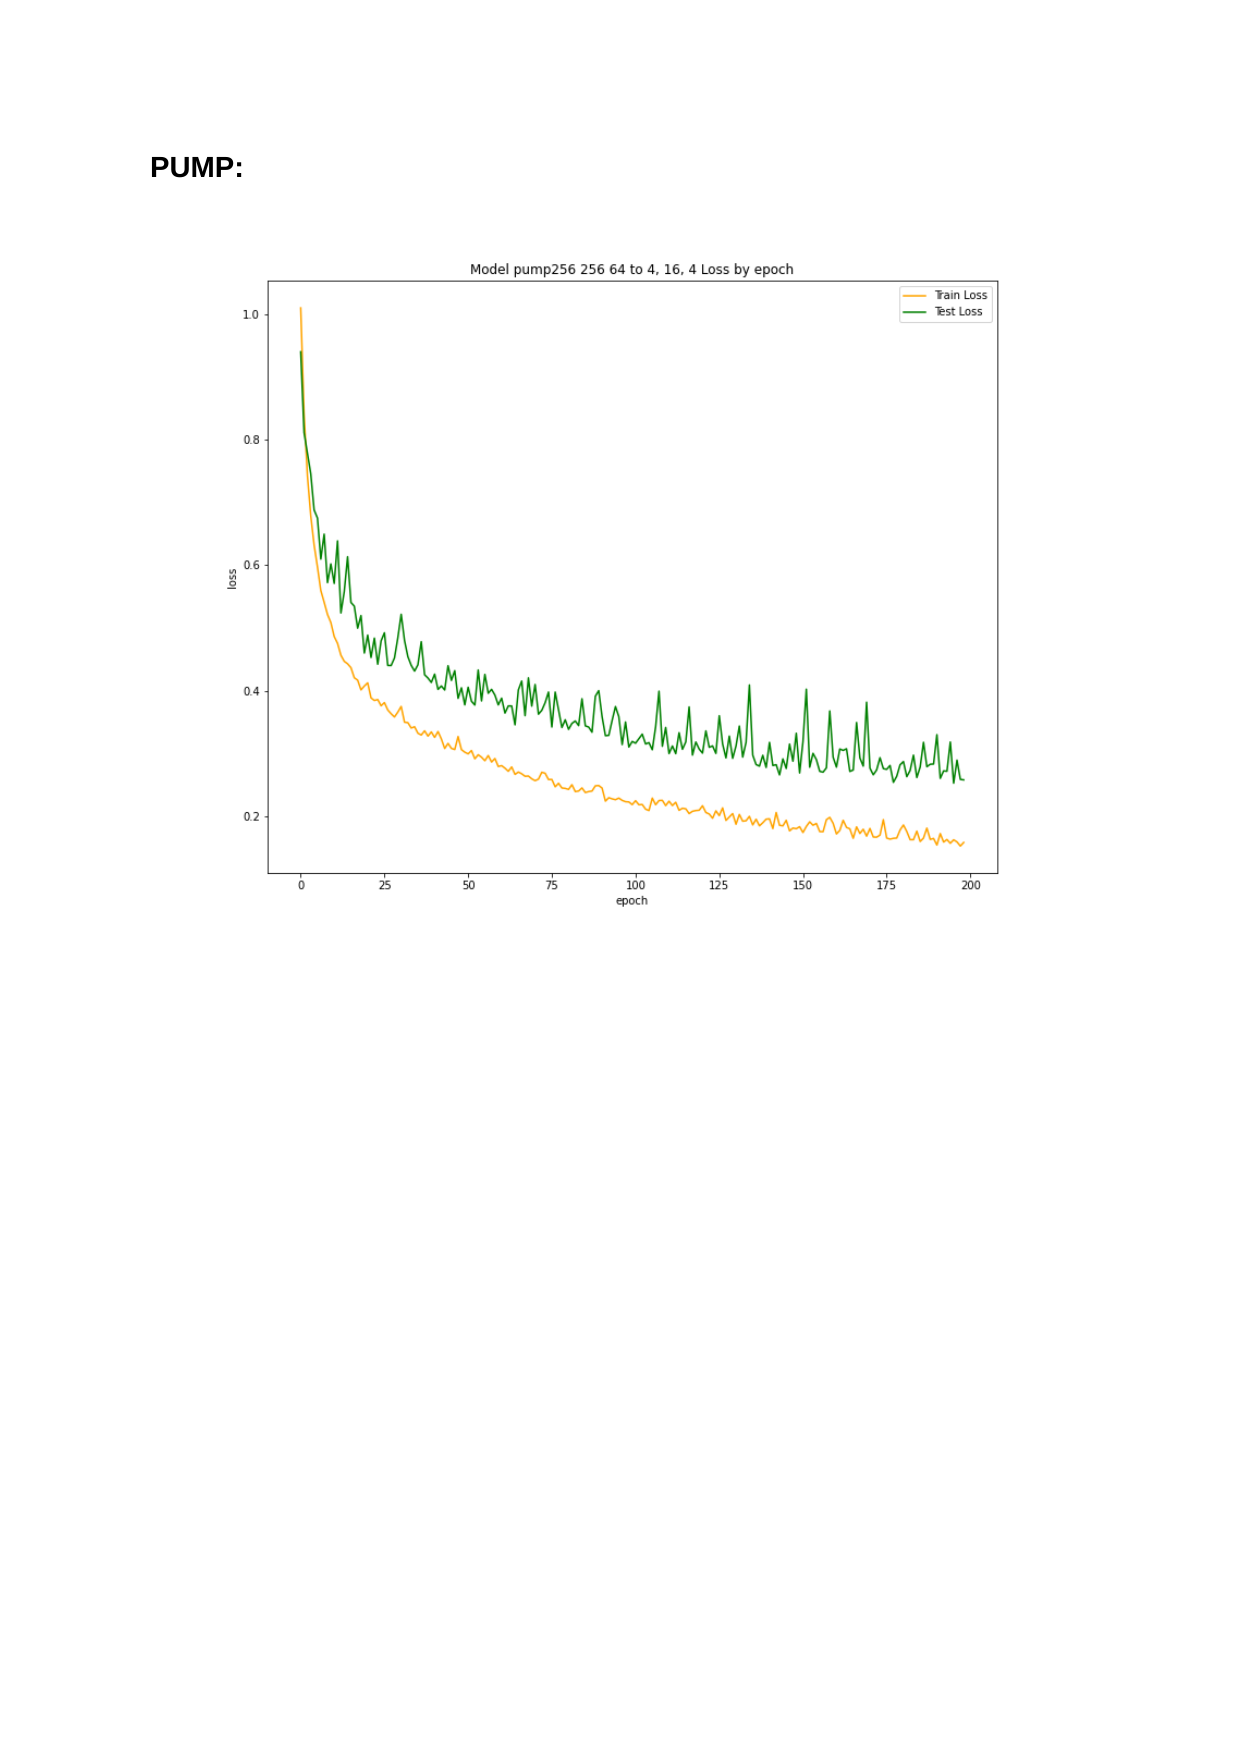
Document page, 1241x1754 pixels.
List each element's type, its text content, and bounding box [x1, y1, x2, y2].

text PUMP: [150, 150, 1090, 187]
picture [150, 187, 1091, 971]
